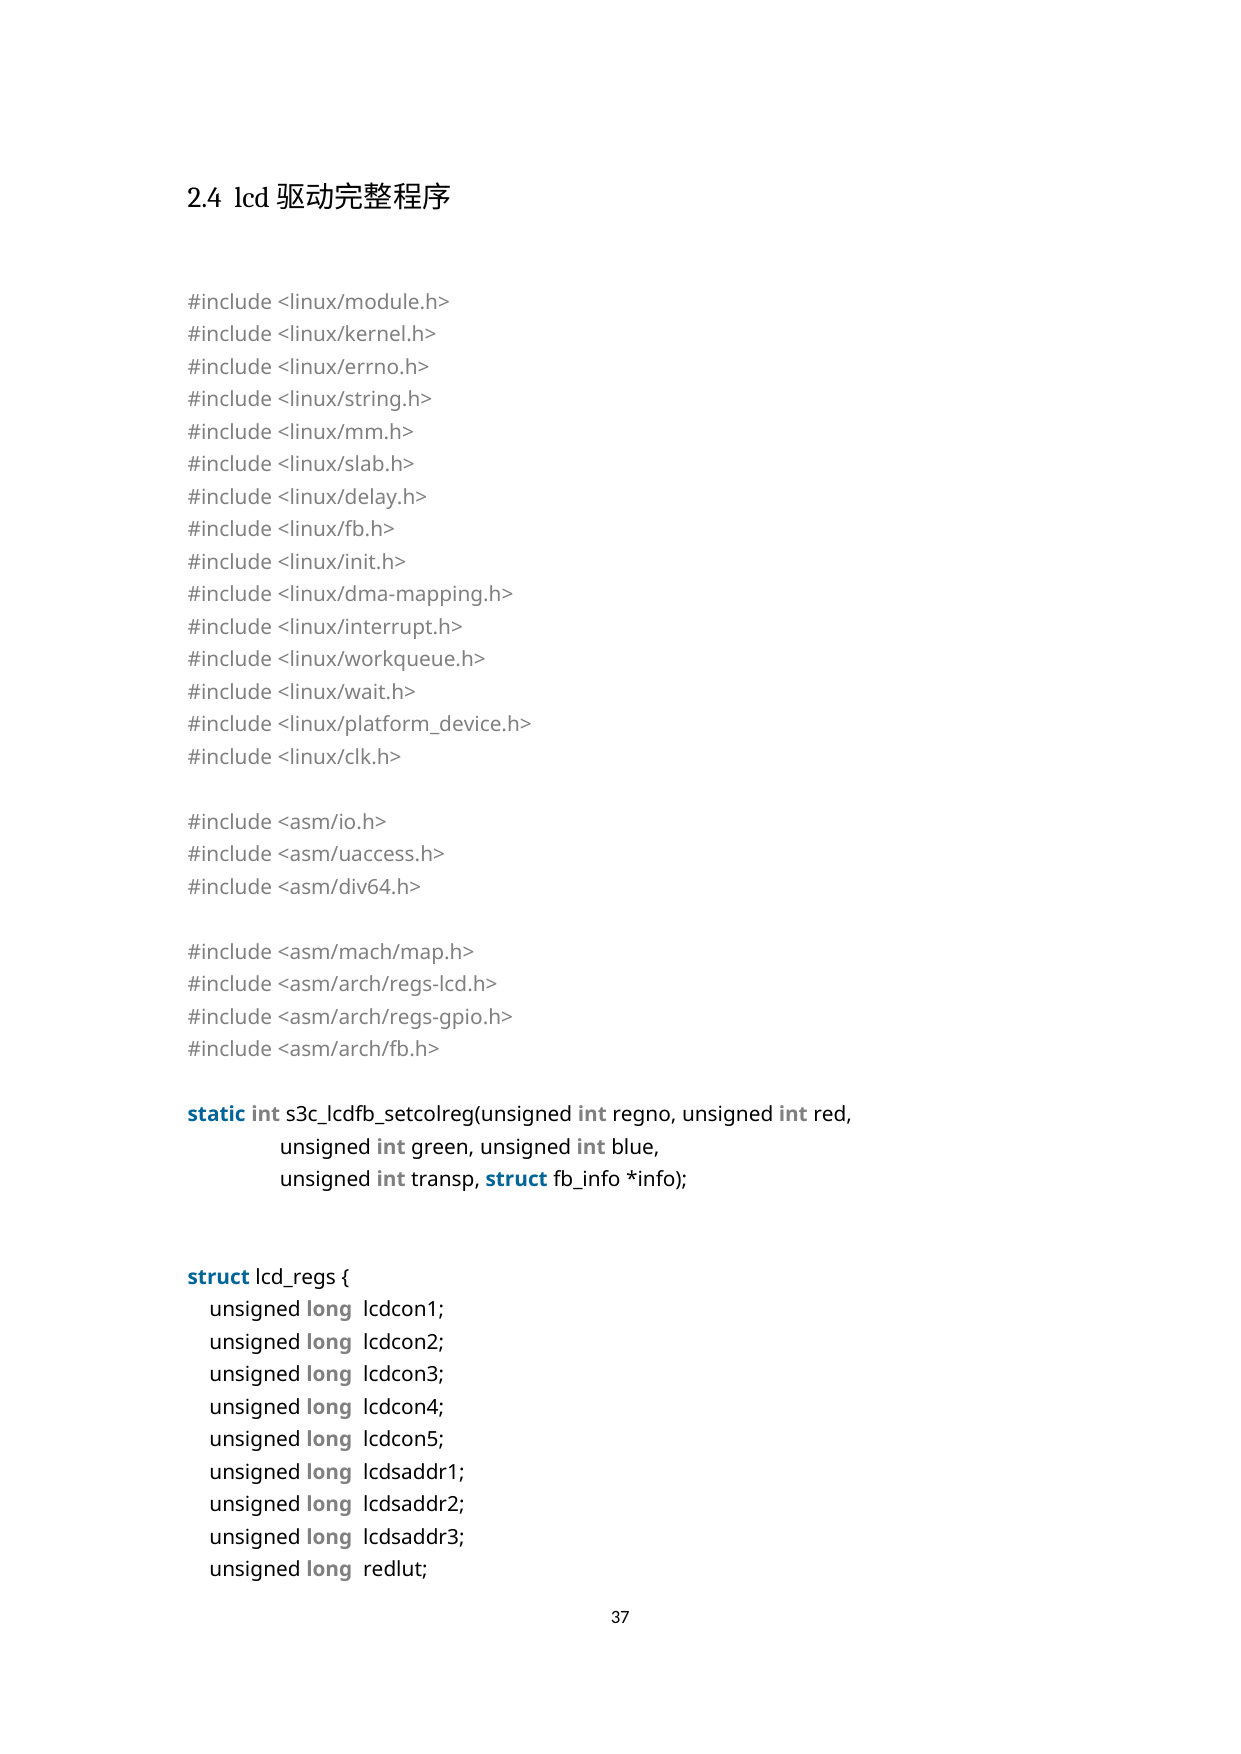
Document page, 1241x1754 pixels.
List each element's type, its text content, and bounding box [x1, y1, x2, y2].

text unsigned long lcdcon2; [187, 1325, 1053, 1357]
text #include <linux/slab.h> [187, 447, 1053, 480]
text #include <linux/mm.h> [187, 415, 1053, 447]
text #include <linux/workqueue.h> [187, 642, 1053, 675]
text #include <linux/fb.h> [187, 512, 1053, 545]
text #include <asm/uaccess.h> [187, 837, 1053, 870]
text #include <asm/div64.h> [187, 870, 1053, 902]
text #include <linux/platform_device.h> [187, 707, 1053, 740]
text #include <asm/arch/fb.h> [187, 1032, 1053, 1065]
text unsigned long lcdsaddr3; [187, 1520, 1053, 1552]
text #include <asm/io.h> [187, 805, 1053, 837]
text #include <linux/wait.h> [187, 675, 1053, 707]
text #include <linux/clk.h> [187, 740, 1053, 772]
text #include <asm/mach/map.h> [187, 935, 1053, 967]
text unsigned long lcdsaddr1; [187, 1455, 1053, 1487]
text unsigned long lcdcon4; [187, 1390, 1053, 1422]
text #include <linux/kernel.h> [187, 317, 1053, 350]
text unsigned long lcdcon5; [187, 1422, 1053, 1455]
text #include <asm/arch/regs-lcd.h> [187, 967, 1053, 1000]
text struct lcd_regs { [187, 1260, 1053, 1292]
text unsigned long lcdsaddr2; [187, 1487, 1053, 1520]
text #include <linux/init.h> [187, 545, 1053, 577]
text #include <asm/arch/regs-gpio.h> [187, 1000, 1053, 1032]
text unsigned long lcdcon3; [187, 1357, 1053, 1390]
text #include <linux/module.h> [187, 285, 1053, 317]
text #include <linux/string.h> [187, 382, 1053, 415]
text #include <linux/errno.h> [187, 350, 1053, 382]
text #include <linux/delay.h> [187, 480, 1053, 512]
text unsigned int green, unsigned int blue, [187, 1130, 1053, 1162]
text #include <linux/interrupt.h> [187, 610, 1053, 642]
text static int s3c_lcdfb_setcolreg(unsigned int regno, unsigned int red, [187, 1097, 1053, 1130]
text #include <linux/dma-mapping.h> [187, 577, 1053, 610]
text unsigned long lcdcon1; [187, 1292, 1053, 1325]
text unsigned long redlut; [187, 1552, 1053, 1585]
subtitle 2.4 lcd 驱动完整程序 [187, 162, 1053, 227]
text unsigned int transp, struct fb_info *info); [187, 1162, 1053, 1195]
